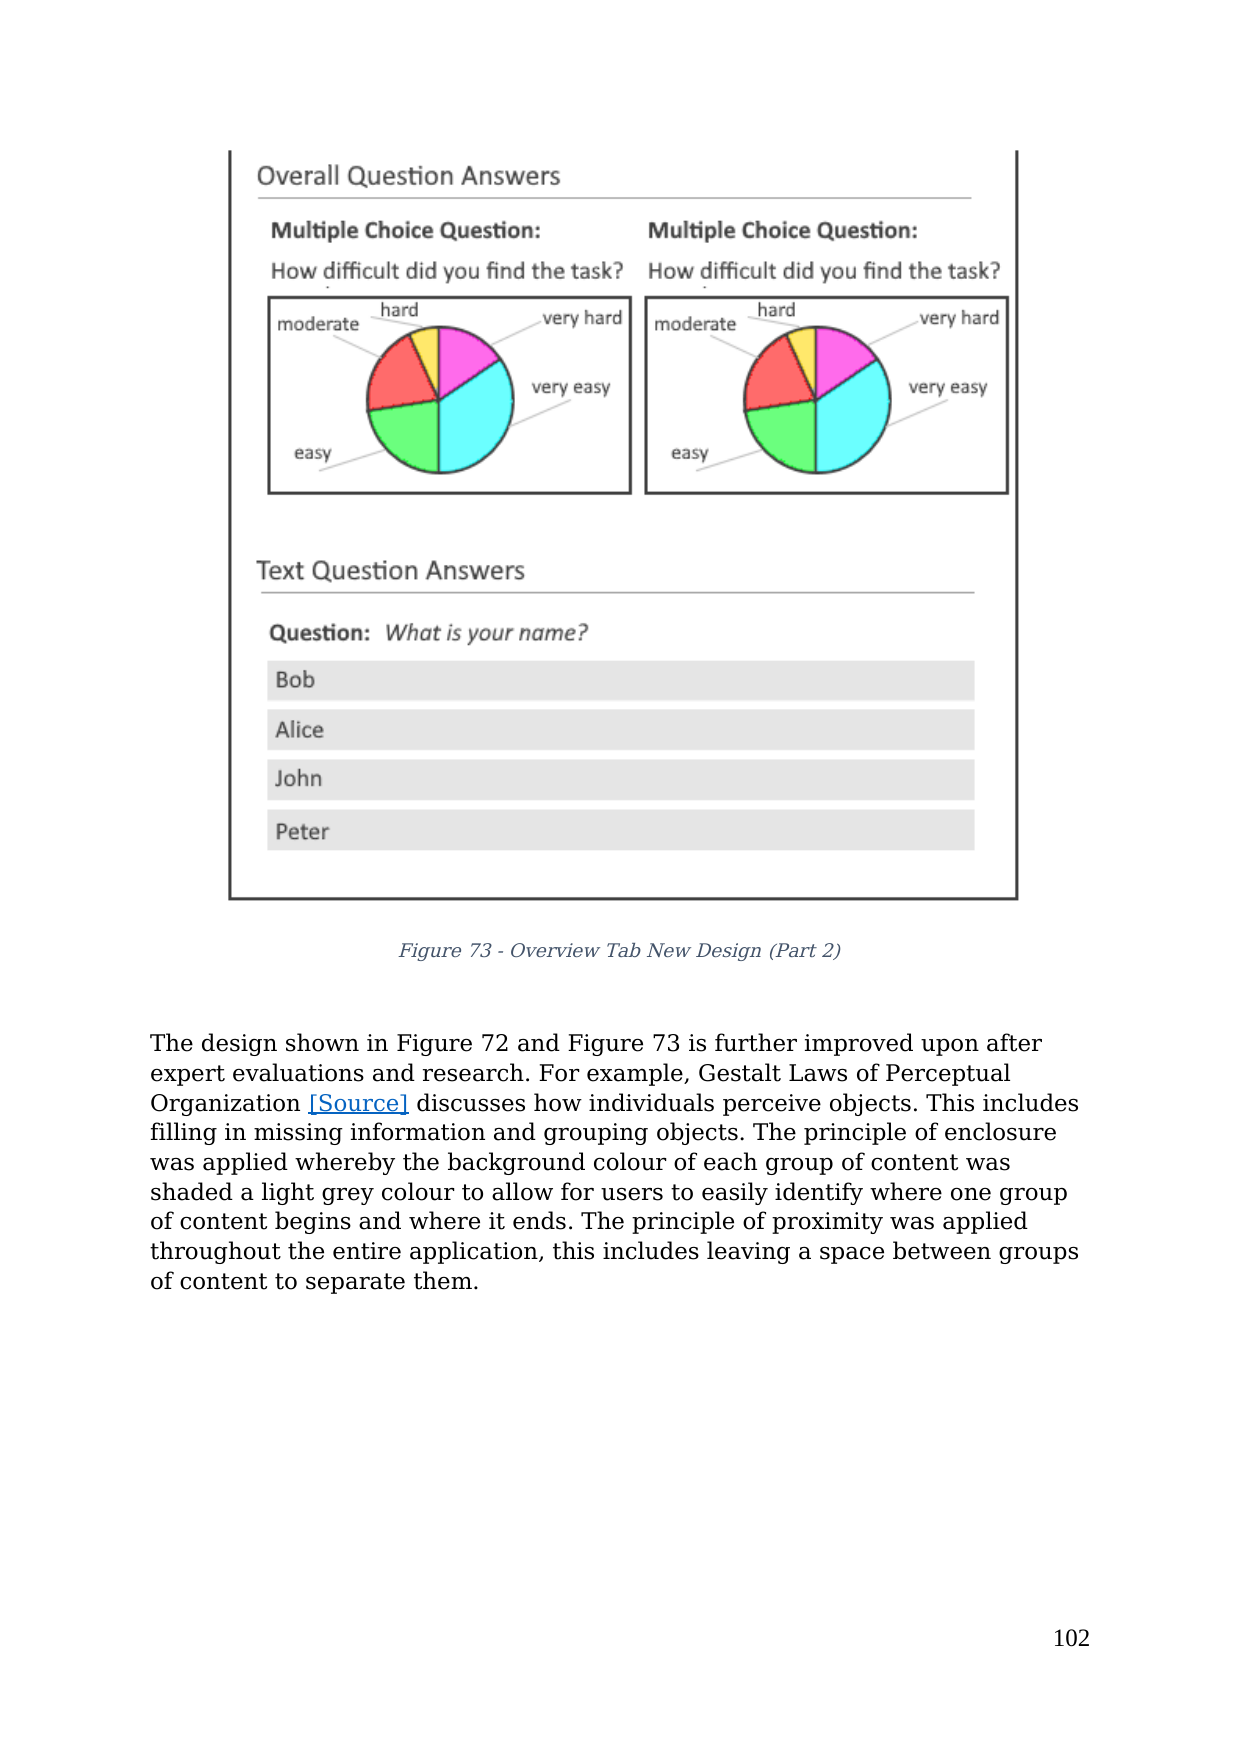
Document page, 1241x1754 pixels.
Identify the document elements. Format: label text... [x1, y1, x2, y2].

picture [202, 150, 1039, 921]
text The design shown in Figure 72 and Figure 73 is further improved upon after expert evaluations and research. For example, Gestalt Laws of Perceptual Organization [Source] discusses how individuals perceive objects. This includes filling in missing information and grouping objects. The principle of enclosure was applied whereby the background colour of each group of content was shaded a light grey colour to allow for users to easily identify where one group of content begins and where it ends. The principle of proximity was applied throughout the entire application, this includes leaving a space between groups of content to separate them. [150, 1029, 1090, 1294]
text Figure 73 - Overview Tab New Design (Part 2) [150, 939, 1090, 962]
